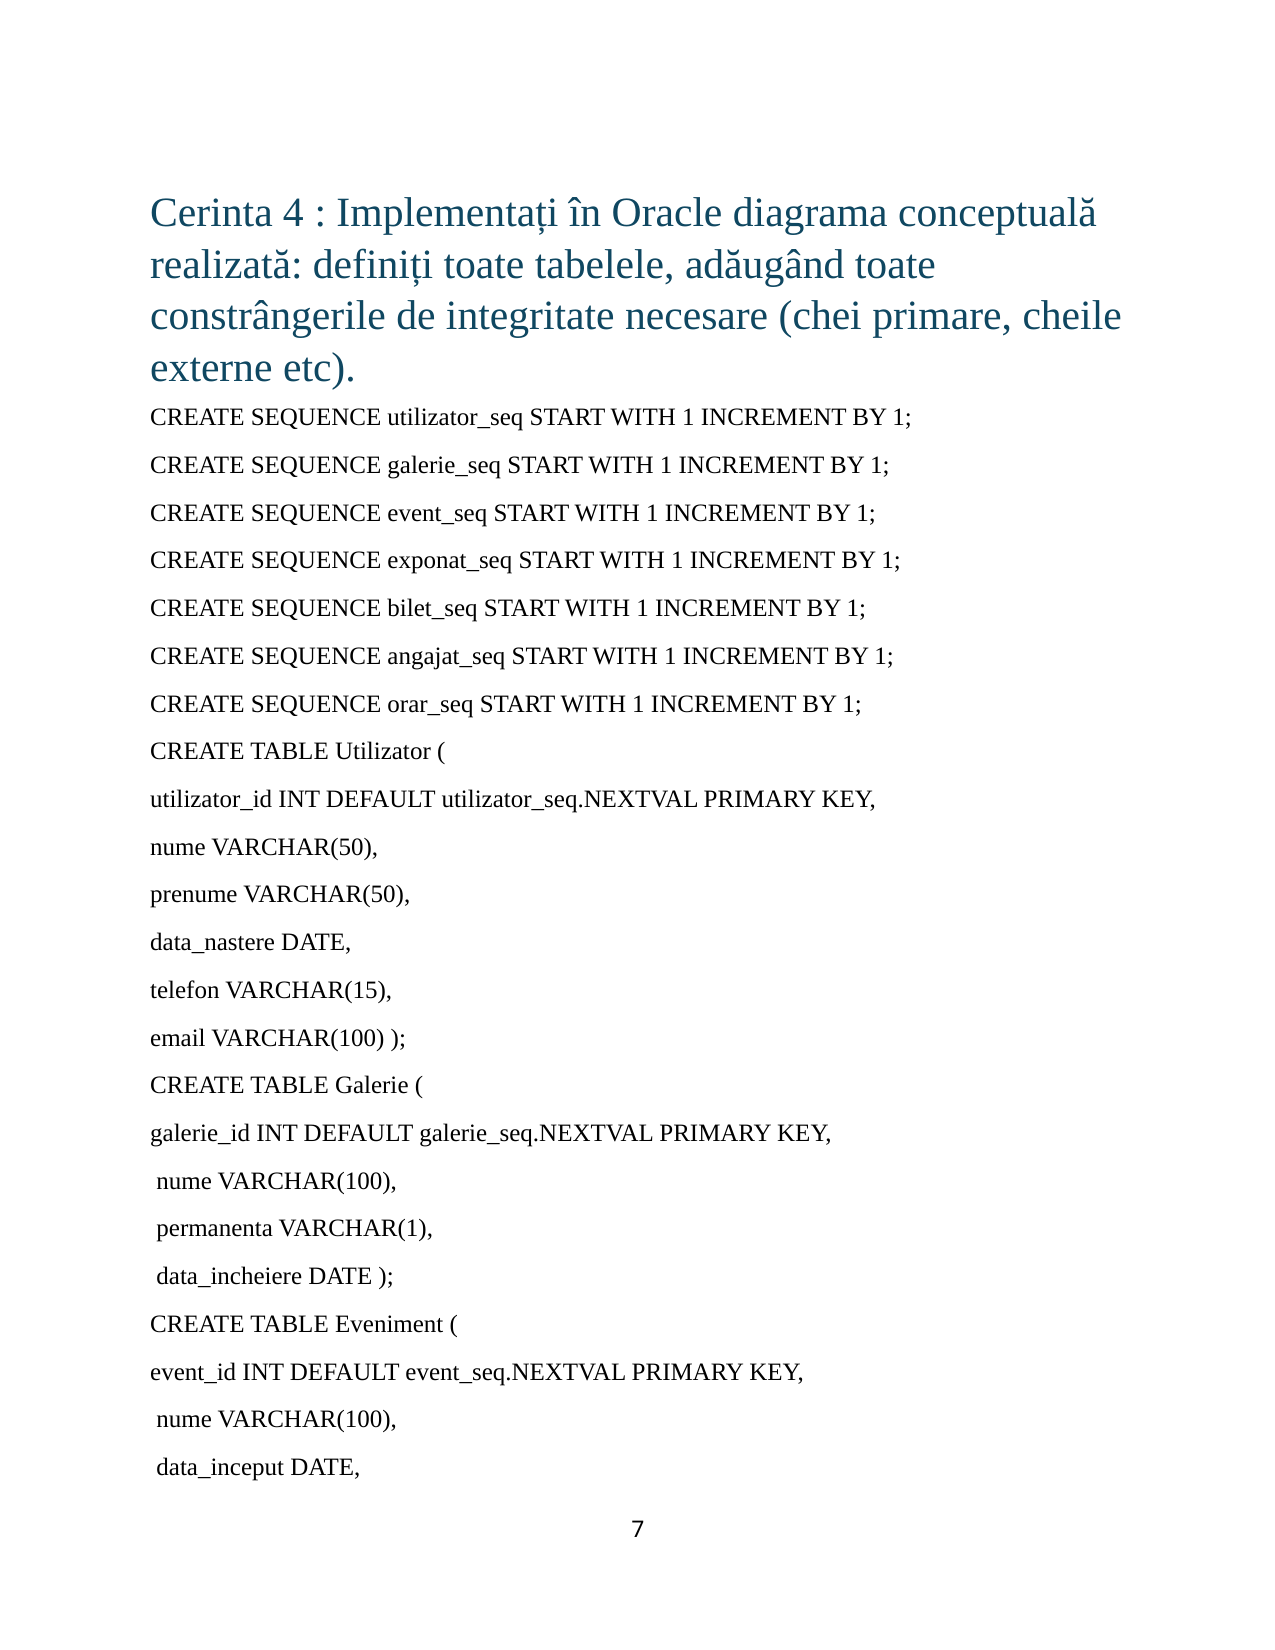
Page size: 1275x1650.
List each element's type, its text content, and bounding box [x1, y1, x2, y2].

text CREATE TABLE Eveniment ( [150, 1309, 1125, 1338]
text CREATE SEQUENCE exponat_seq START WITH 1 INCREMENT BY 1; [150, 546, 1125, 574]
text utilizator_id INT DEFAULT utilizator_seq.NEXTVAL PRIMARY KEY, [150, 784, 1125, 813]
text CREATE TABLE Galerie ( [150, 1070, 1125, 1099]
text data_inceput DATE, [150, 1452, 1125, 1481]
text galerie_id INT DEFAULT galerie_seq.NEXTVAL PRIMARY KEY, [150, 1118, 1125, 1147]
text permanenta VARCHAR(1), [150, 1213, 1125, 1242]
text CREATE SEQUENCE angajat_seq START WITH 1 INCREMENT BY 1; [150, 641, 1125, 670]
text nume VARCHAR(50), [150, 832, 1125, 861]
text event_id INT DEFAULT event_seq.NEXTVAL PRIMARY KEY, [150, 1357, 1125, 1385]
text CREATE SEQUENCE utilizator_seq START WITH 1 INCREMENT BY 1; [150, 402, 1125, 431]
text CREATE SEQUENCE galerie_seq START WITH 1 INCREMENT BY 1; [150, 450, 1125, 479]
text nume VARCHAR(100), [150, 1166, 1125, 1194]
text CREATE SEQUENCE event_seq START WITH 1 INCREMENT BY 1; [150, 498, 1125, 527]
text data_incheiere DATE ); [150, 1261, 1125, 1290]
text prenume VARCHAR(50), [150, 879, 1125, 908]
text nume VARCHAR(100), [150, 1404, 1125, 1433]
text CREATE SEQUENCE bilet_seq START WITH 1 INCREMENT BY 1; [150, 593, 1125, 622]
text data_nastere DATE, [150, 927, 1125, 956]
text telefon VARCHAR(15), [150, 975, 1125, 1004]
subtitle Cerinta 4 : Implementați în Oracle diagrama conceptuală realizată: definiți toate tabelele, adăugând toate constrângerile de integritate necesare (chei primare, cheile externe etc). [150, 187, 1125, 390]
text email VARCHAR(100) ); [150, 1023, 1125, 1051]
text CREATE SEQUENCE orar_seq START WITH 1 INCREMENT BY 1; [150, 689, 1125, 717]
text CREATE TABLE Utilizator ( [150, 736, 1125, 765]
